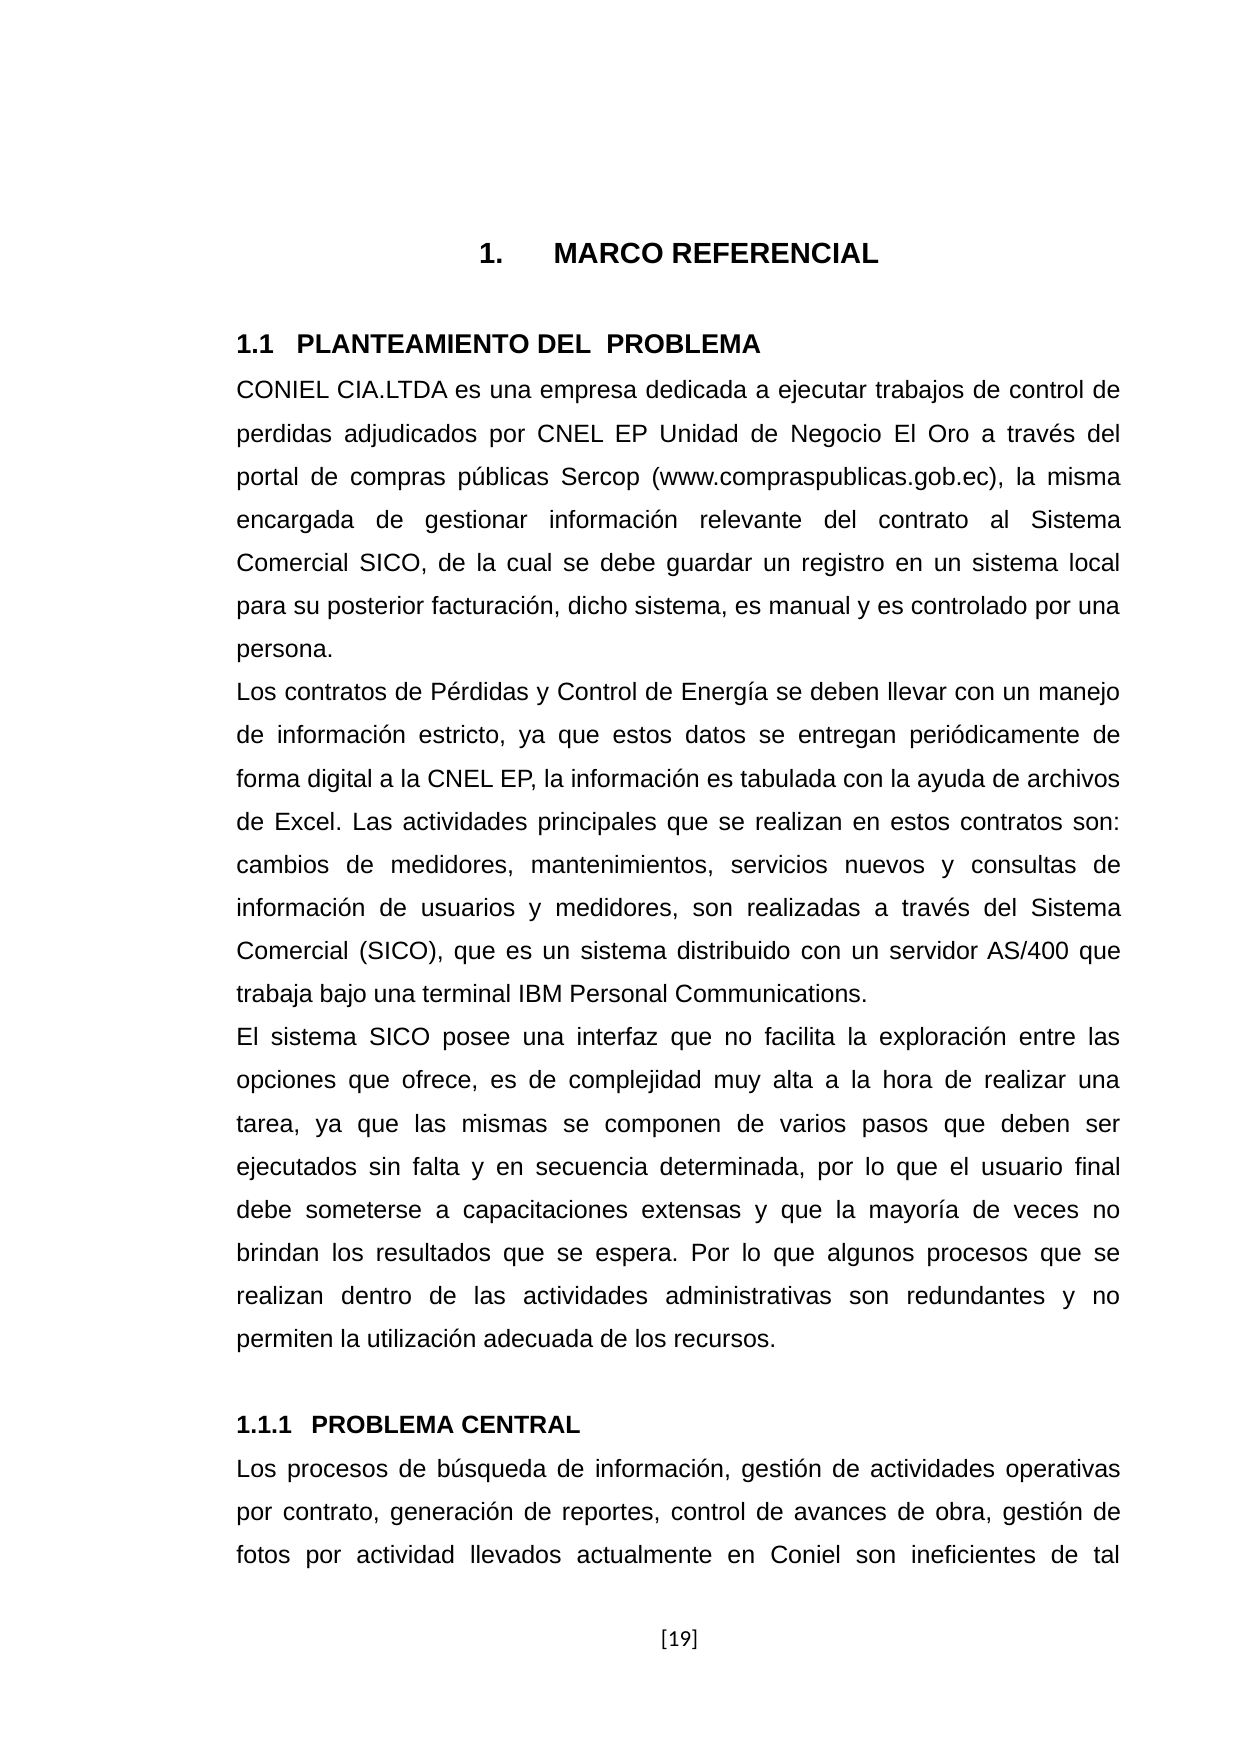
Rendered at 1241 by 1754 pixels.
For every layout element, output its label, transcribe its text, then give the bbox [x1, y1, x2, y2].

text Los contratos de Pérdidas y Control de Energía se deben llevar con un manejo de información estricto, ya que estos datos se entregan periódicamente de forma digital a la CNEL EP, la información es tabulada con la ayuda de archivos de Excel. Las actividades principales que se realizan en estos contratos son: cambios de medidores, mantenimientos, servicios nuevos y consultas de información de usuarios y medidores, son realizadas a través del Sistema Comercial (SICO), que es un sistema distribuido con un servidor AS/400 que trabaja bajo una terminal IBM Personal Communications. [236, 677, 1122, 1008]
text El sistema SICO posee una interfaz que no facilita la exploración entre las opciones que ofrece, es de complejidad muy alta a la hora de realizar una tarea, ya que las mismas se componen de varios pasos que deben ser ejecutados sin falta y en secuencia determinada, por lo que el usuario final debe someterse a capacitaciones extensas y que la mayoría de veces no brindan los resultados que se espera. Por lo que algunos procesos que se realizan dentro de las actividades administrativas son redundantes y no permiten la utilización adecuada de los recursos. [236, 1022, 1122, 1353]
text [236, 1453, 1122, 1568]
subtitle PLANTEAMIENTO DEL PROBLEMA [236, 328, 1122, 360]
subtitle MARCO REFERENCIAL [236, 236, 1122, 270]
text CONIEL CIA.LTDA es una empresa dedicada a ejecutar trabajos de control de perdidas adjudicados por CNEL EP Unidad de Negocio El Oro a través del portal de compras públicas Sercop (www.compraspublicas.gob.ec), la misma encargada de gestionar información relevante del contrato al Sistema Comercial SICO, de la cual se debe guardar un registro en un sistema local para su posterior facturación, dicho sistema, es manual y es controlado por una persona. [236, 375, 1122, 663]
subtitle PROBLEMA CENTRAL [236, 1410, 1122, 1439]
